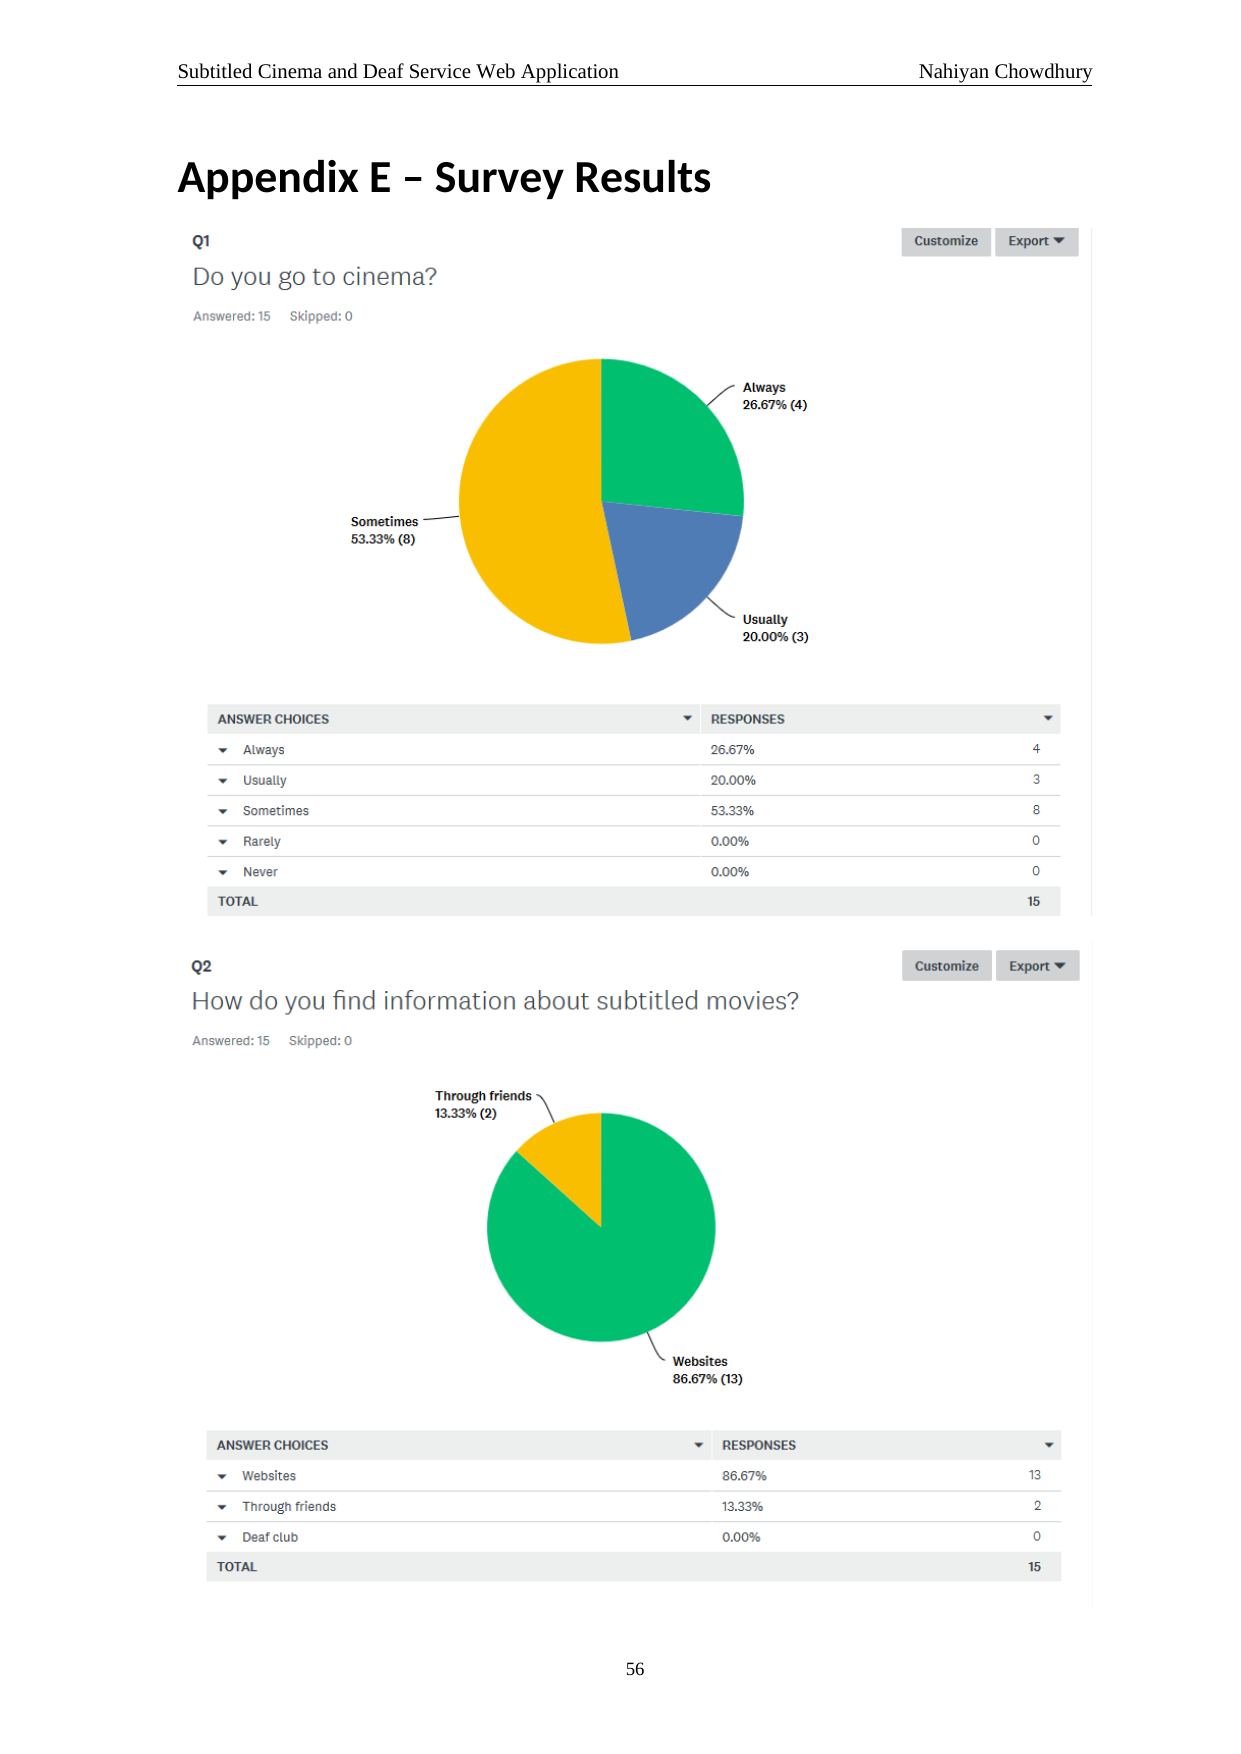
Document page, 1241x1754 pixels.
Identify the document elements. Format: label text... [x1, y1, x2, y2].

subtitle Appendix E – Survey Results [177, 148, 1092, 204]
picture [177, 941, 1093, 1607]
picture [177, 228, 1093, 917]
